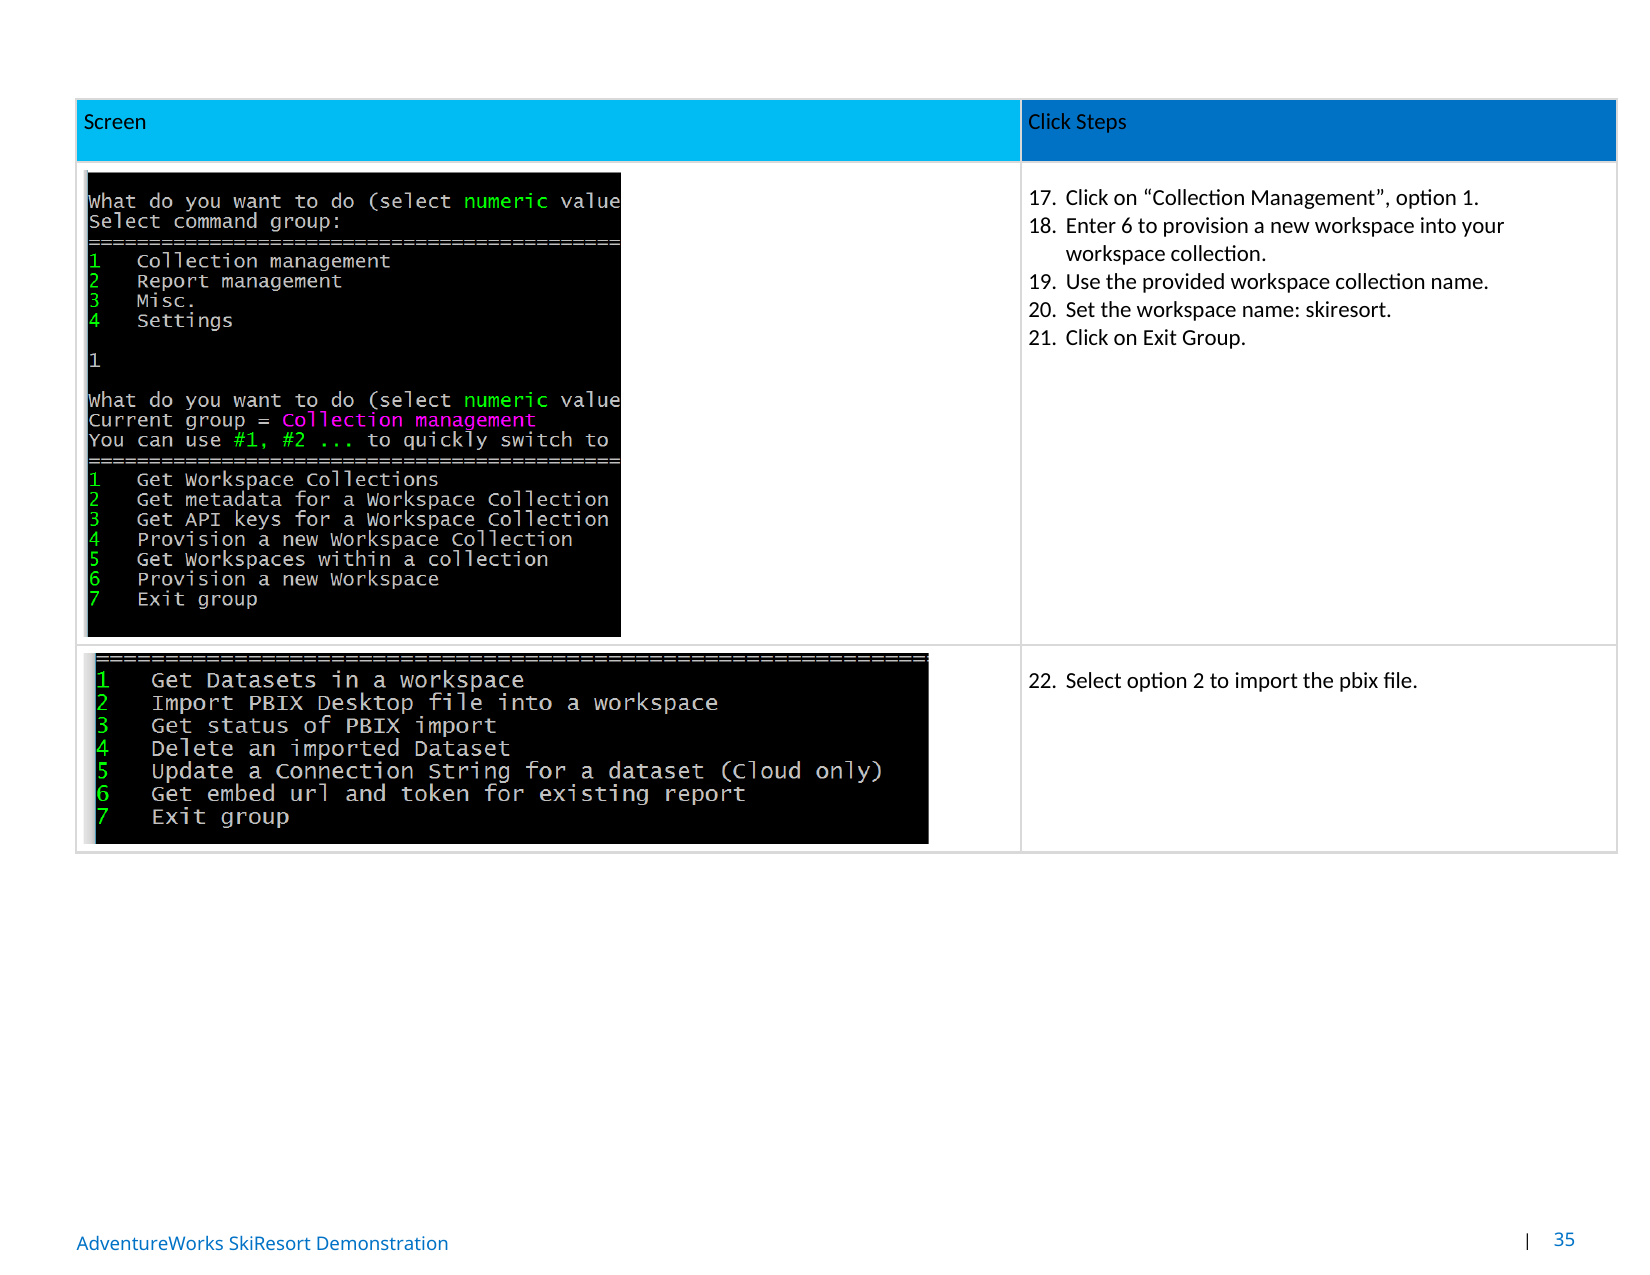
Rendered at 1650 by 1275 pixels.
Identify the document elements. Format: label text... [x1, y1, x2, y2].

picture [83, 170, 621, 637]
picture [83, 653, 929, 844]
table_header Screen [77, 100, 1020, 161]
table_cell [77, 646, 1020, 851]
table_cell [77, 163, 1020, 644]
table_header Click Steps [1022, 100, 1616, 161]
table_cell Select option 2 to import the pbix file. [1022, 646, 1616, 851]
table_cell Click on “Collection Management”, option 1. Enter 6 to provision a new workspace into your workspace collection. Use the provided workspace collection name. Set the workspace name: skiresort. Click on Exit Group. [1022, 163, 1616, 644]
